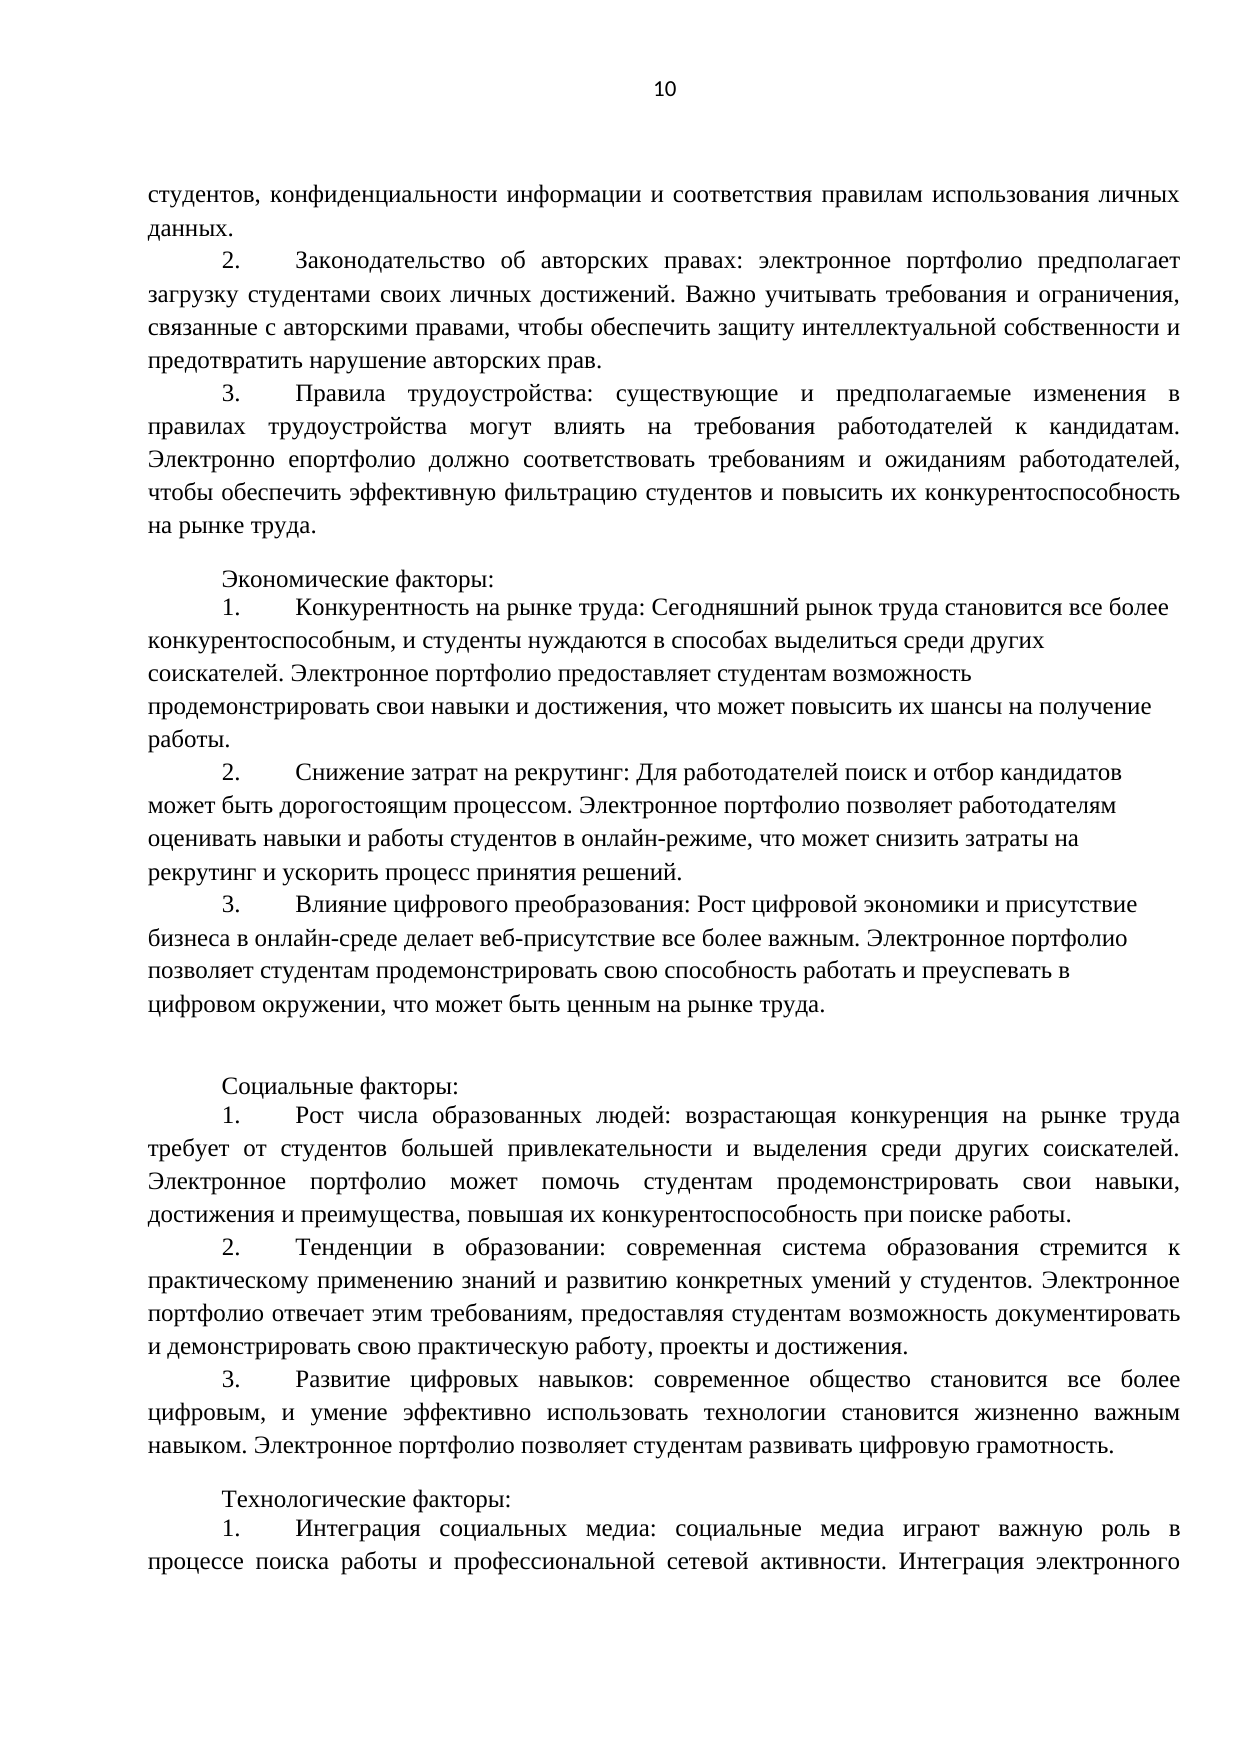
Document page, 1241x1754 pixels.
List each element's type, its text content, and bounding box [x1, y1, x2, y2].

list Конкурентность на рынке труда: Сегодняшний рынок труда становится все более конкурентоспособным, и студенты нуждаются в способах выделиться среди других соискателей. Электронное портфолио предоставляет студентам возможность продемонстрировать свои навыки и достижения, что может повысить их шансы на получение работы. [148, 592, 1181, 753]
list Рост числа образованных людей: возрастающая конкуренция на рынке труда требует от студентов большей привлекательности и выделения среди других соискателей. Электронное портфолио может помочь студентам продемонстрировать свои навыки, достижения и преимущества, повышая их конкурентоспособность при поиске работы. [148, 1100, 1181, 1228]
list Развитие цифровых навыков: современное общество становится все более цифровым, и умение эффективно использовать технологии становится жизненно важным навыком. Электронное портфолио позволяет студентам развивать цифровую грамотность. [148, 1364, 1181, 1459]
list Влияние цифрового преобразования: Рост цифровой экономики и присутствие бизнеса в онлайн-среде делает веб-присутствие все более важным. Электронное портфолио позволяет студентам продемонстрировать свою способность работать и преуспевать в цифровом окружении, что может быть ценным на рынке труда. [148, 889, 1181, 1017]
list Правила трудоустройства: существующие и предполагаемые изменения в правилах трудоустройства могут влиять на требования работодателей к кандидатам. Электронно епортфолио должно соответствовать требованиям и ожиданиям работодателей, чтобы обеспечить эффективную фильтрацию студентов и повысить их конкурентоспособность на рынке труда. [148, 378, 1181, 538]
list Законодательство об авторских правах: электронное портфолио предполагает загрузку студентами своих личных достижений. Важно учитывать требования и ограничения, связанные с авторскими правами, чтобы обеспечить защиту интеллектуальной собственности и предотвратить нарушение авторских прав. [148, 246, 1181, 373]
text Технологические факторы: [148, 1484, 1181, 1513]
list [148, 179, 1181, 241]
text Экономические факторы: [148, 564, 1181, 592]
list Тенденции в образовании: современная система образования стремится к практическому применению знаний и развитию конкретных умений у студентов. Электронное портфолио отвечает этим требованиям, предоставляя студентам возможность документировать и демонстрировать свою практическую работу, проекты и достижения. [148, 1232, 1181, 1360]
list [148, 1513, 1181, 1574]
list Снижение затрат на рекрутинг: Для работодателей поиск и отбор кандидатов может быть дорогостоящим процессом. Электронное портфолио позволяет работодателям оценивать навыки и работы студентов в онлайн-режиме, что может снизить затраты на рекрутинг и ускорить процесс принятия решений. [148, 757, 1181, 885]
text Социальные факторы: [148, 1071, 1181, 1100]
